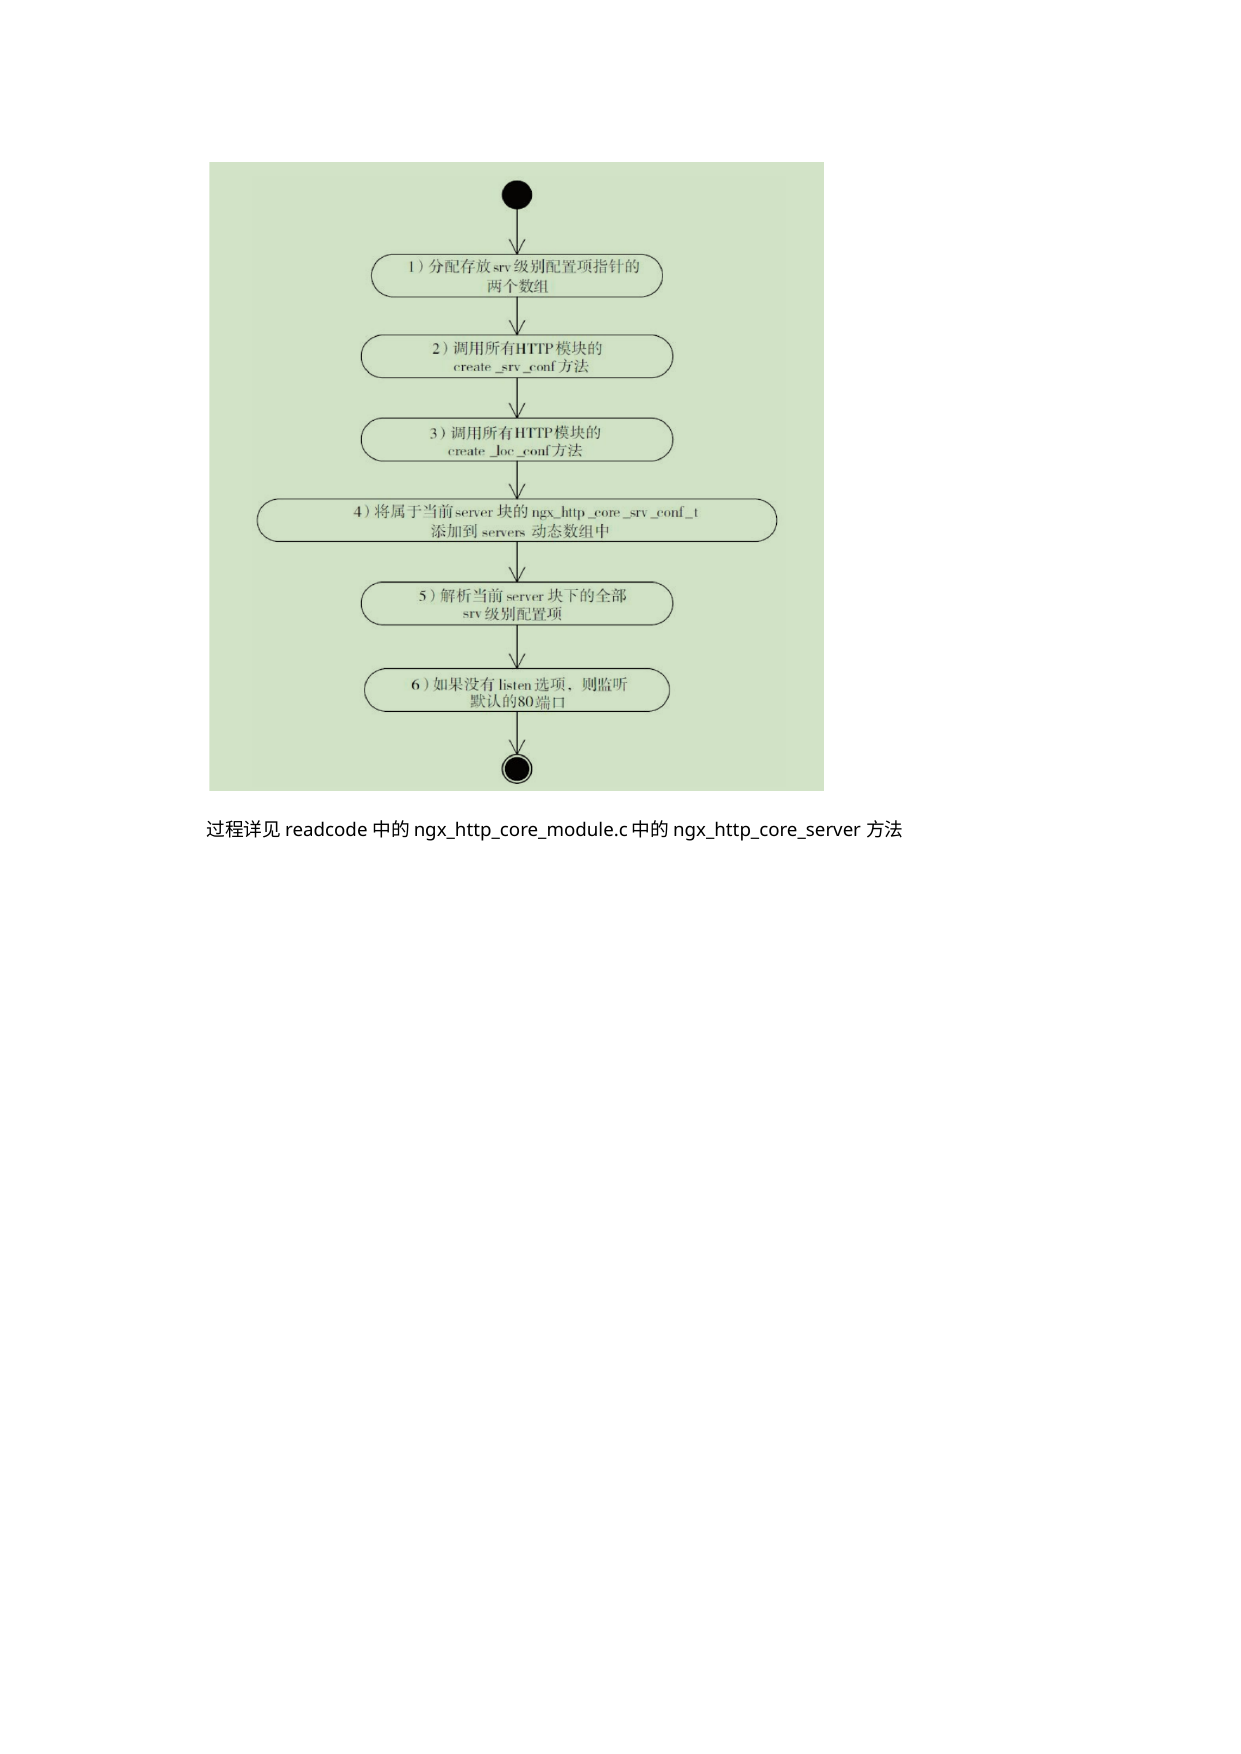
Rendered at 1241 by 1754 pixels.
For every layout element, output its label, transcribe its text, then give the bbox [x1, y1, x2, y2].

text 过程详见readcode 中的ngx_http_core_module.c中的ngx_http_core_server 方法 [187, 812, 1053, 844]
picture [209, 162, 824, 791]
